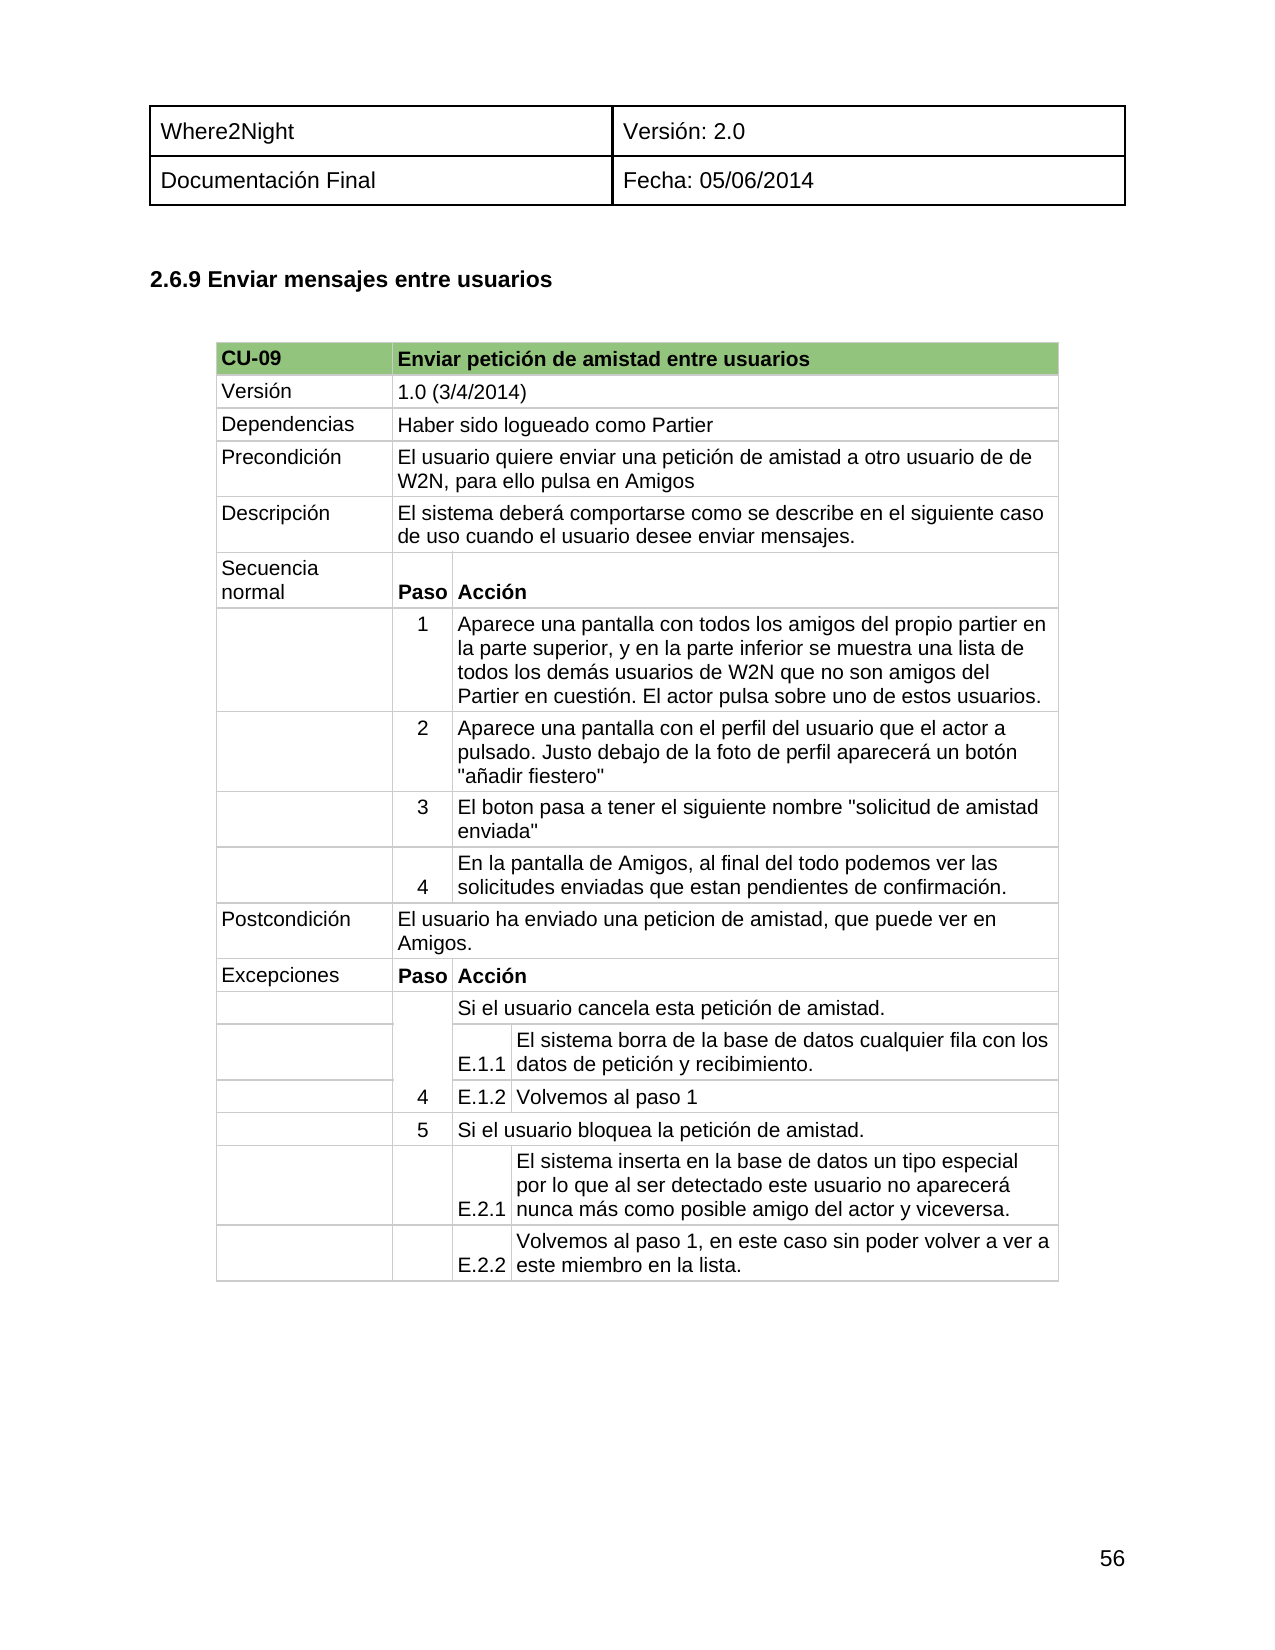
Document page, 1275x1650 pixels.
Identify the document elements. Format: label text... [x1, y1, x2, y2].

table_cell Haber sido logueado como Partier [393, 409, 1058, 440]
table_cell Paso [393, 553, 452, 607]
table_cell El usuario ha enviado una peticion de amistad, que puede ver en Amigos. [393, 904, 1058, 958]
table_cell [217, 1146, 392, 1224]
table_cell 4 [393, 848, 452, 902]
table_cell [217, 1025, 392, 1079]
table_cell Secuencia normal [217, 553, 392, 607]
table_cell Si el usuario bloquea la petición de amistad. [453, 1113, 1058, 1145]
table_cell E.2.2 [453, 1226, 511, 1280]
table_cell En la pantalla de Amigos, al final del todo podemos ver las solicitudes enviadas que estan pendientes de confirmación. [453, 848, 1058, 902]
table_cell Acción [453, 553, 1058, 607]
table_cell Excepciones [217, 959, 392, 991]
table_cell E.1.1 [453, 1025, 511, 1079]
subtitle 2.6.9 Enviar mensajes entre usuarios [150, 266, 1125, 293]
table_cell Volvemos al paso 1 [512, 1081, 1058, 1112]
table_cell 2 [393, 712, 452, 791]
table_cell [217, 992, 392, 1023]
table_cell 1 [393, 609, 452, 711]
table_cell [217, 1226, 392, 1280]
table_cell [217, 1113, 392, 1145]
table_header CU-09 [217, 343, 392, 374]
table_header Enviar petición de amistad entre usuarios [393, 343, 1058, 374]
table_cell Volvemos al paso 1, en este caso sin poder volver a ver a este miembro en la lista. [512, 1226, 1058, 1280]
table_cell [217, 792, 392, 846]
table_cell [217, 848, 392, 902]
table_cell [217, 1081, 392, 1112]
table_cell 3 [393, 792, 452, 846]
table_cell El usuario quiere enviar una petición de amistad a otro usuario de de W2N, para ello pulsa en Amigos [393, 442, 1058, 496]
table_cell [217, 609, 392, 711]
table_cell Paso [393, 959, 452, 991]
table_cell [393, 1146, 452, 1224]
table_cell [217, 712, 392, 791]
table_cell Precondición [217, 442, 392, 496]
table_cell Postcondición [217, 904, 392, 958]
table_cell El boton pasa a tener el siguiente nombre "solicitud de amistad enviada" [453, 792, 1058, 846]
table_cell E.2.1 [453, 1146, 511, 1224]
table_cell Acción [453, 959, 1058, 991]
table_cell 1.0 (3/4/2014) [393, 376, 1058, 407]
table_cell Aparece una pantalla con todos los amigos del propio partier en la parte superior, y en la parte inferior se muestra una lista de todos los demás usuarios de W2N que no son amigos del Partier en cuestión. El actor pulsa sobre uno de estos usuarios. [453, 609, 1058, 711]
table_cell El sistema borra de la base de datos cualquier fila con los datos de petición y recibimiento. [512, 1025, 1058, 1079]
table_cell 5 [393, 1113, 452, 1145]
table_cell Descripción [217, 497, 392, 551]
table_cell Si el usuario cancela esta petición de amistad. [453, 992, 1058, 1023]
table_cell Aparece una pantalla con el perfil del usuario que el actor a pulsado. Justo debajo de la foto de perfil aparecerá un botón "añadir fiestero" [453, 712, 1058, 791]
table_cell [393, 1226, 452, 1280]
table_cell El sistema deberá comportarse como se describe en el siguiente caso de uso cuando el usuario desee enviar mensajes. [393, 497, 1058, 551]
table_cell Dependencias [217, 409, 392, 440]
table_cell El sistema inserta en la base de datos un tipo especial por lo que al ser detectado este usuario no aparecerá nunca más como posible amigo del actor y viceversa. [512, 1146, 1058, 1224]
table_cell 4 [393, 992, 452, 1112]
table_cell E.1.2 [453, 1081, 511, 1112]
table_cell Versión [217, 376, 392, 407]
